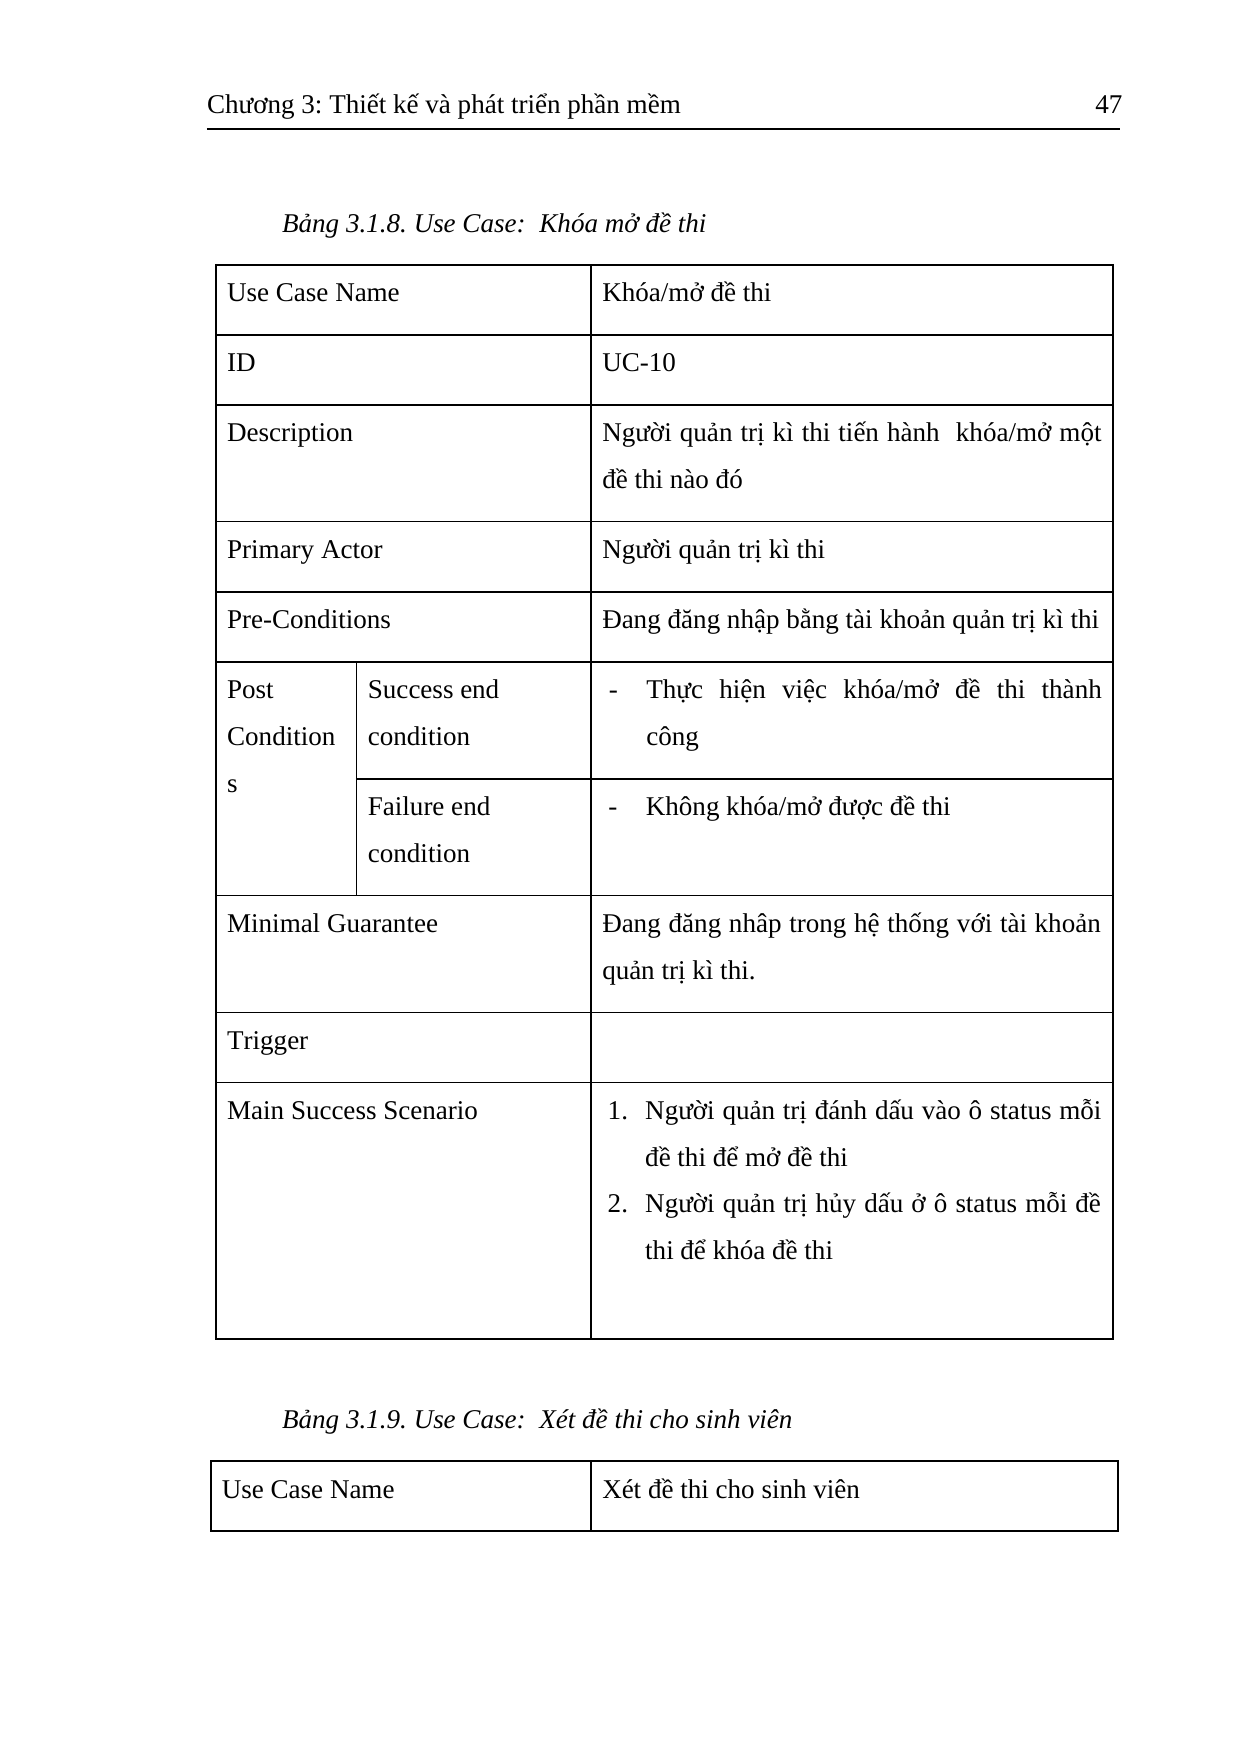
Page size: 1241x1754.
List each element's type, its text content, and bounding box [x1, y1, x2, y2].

table_header Xét đề thi cho sinh viên [592, 1462, 1117, 1530]
table_cell [592, 1013, 1112, 1081]
table_cell Thực hiện việc khóa/mở đề thi thành công [592, 663, 1112, 778]
table_header Use Case Name [217, 266, 590, 334]
table_cell Failure end condition [357, 780, 590, 894]
table_cell Người quản trị đánh dấu vào ô status mỗi đề thi để mở đề thi Người quản trị hủy dấu ở ô status mỗi đề thi để khóa đề thi [592, 1083, 1112, 1338]
table_cell Người quản trị kì thi [592, 522, 1112, 591]
subtitle Bảng 3.1.8. Use Case: Khóa mở đề thi [282, 207, 1122, 238]
table_cell Main Success Scenario [217, 1083, 590, 1338]
table_cell ID [217, 336, 590, 404]
subtitle Bảng 3.1.9. Use Case: Xét đề thi cho sinh viên [282, 1403, 1122, 1434]
table_cell Minimal Guarantee [217, 896, 590, 1011]
table_cell Post Conditions [217, 663, 356, 894]
table_cell Description [217, 406, 590, 521]
table_cell Trigger [217, 1013, 590, 1081]
table_header Khóa/mở đề thi [592, 266, 1112, 334]
table_cell Đang đăng nhâp trong hệ thống với tài khoản quản trị kì thi. [592, 896, 1112, 1011]
table_cell UC-10 [592, 336, 1112, 404]
table_cell Không khóa/mở được đề thi [592, 780, 1112, 894]
table_cell Đang đăng nhập bằng tài khoản quản trị kì thi [592, 593, 1112, 661]
table_cell Người quản trị kì thi tiến hành khóa/mở một đề thi nào đó [592, 406, 1112, 521]
table_cell Pre-Conditions [217, 593, 590, 661]
table_cell Success end condition [357, 663, 590, 778]
table_header Use Case Name [212, 1462, 590, 1530]
table_cell Primary Actor [217, 522, 590, 591]
